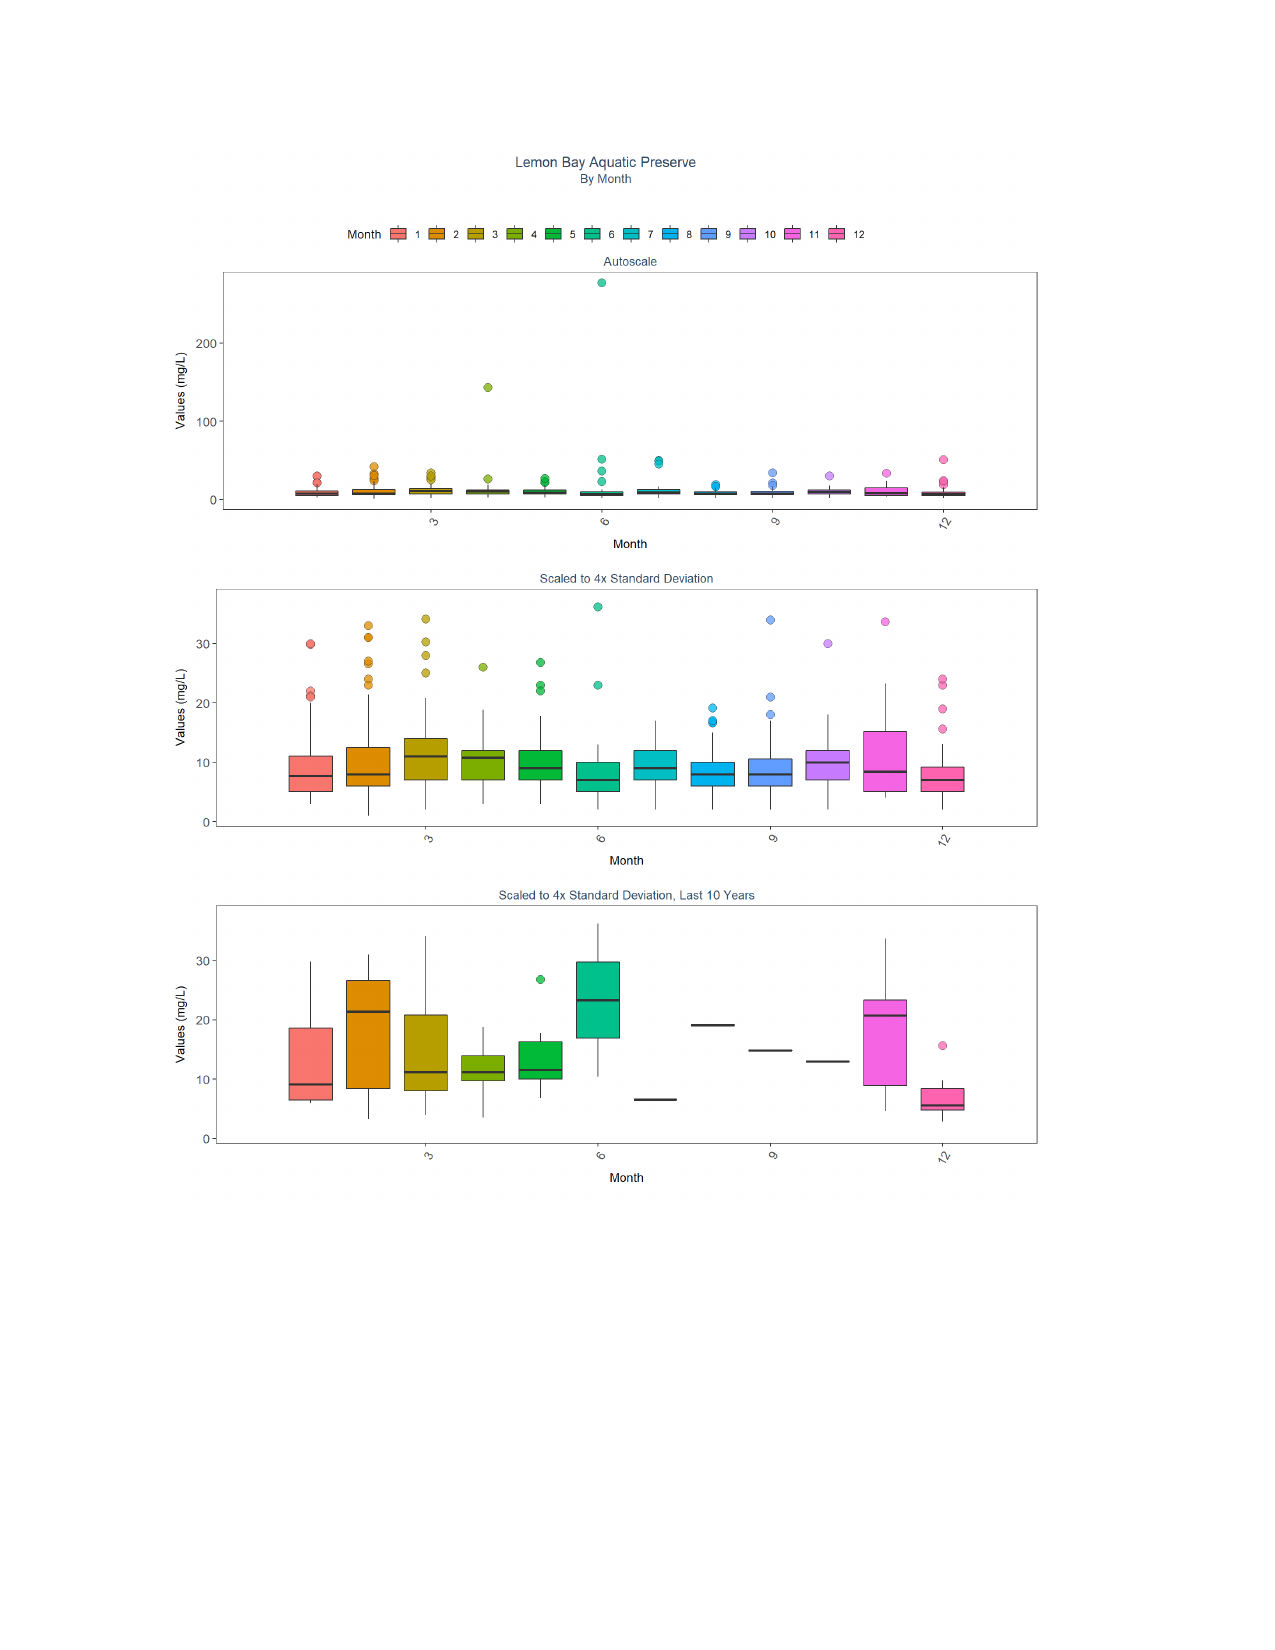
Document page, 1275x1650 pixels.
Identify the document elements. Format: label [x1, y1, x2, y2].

picture [168, 150, 1044, 1200]
